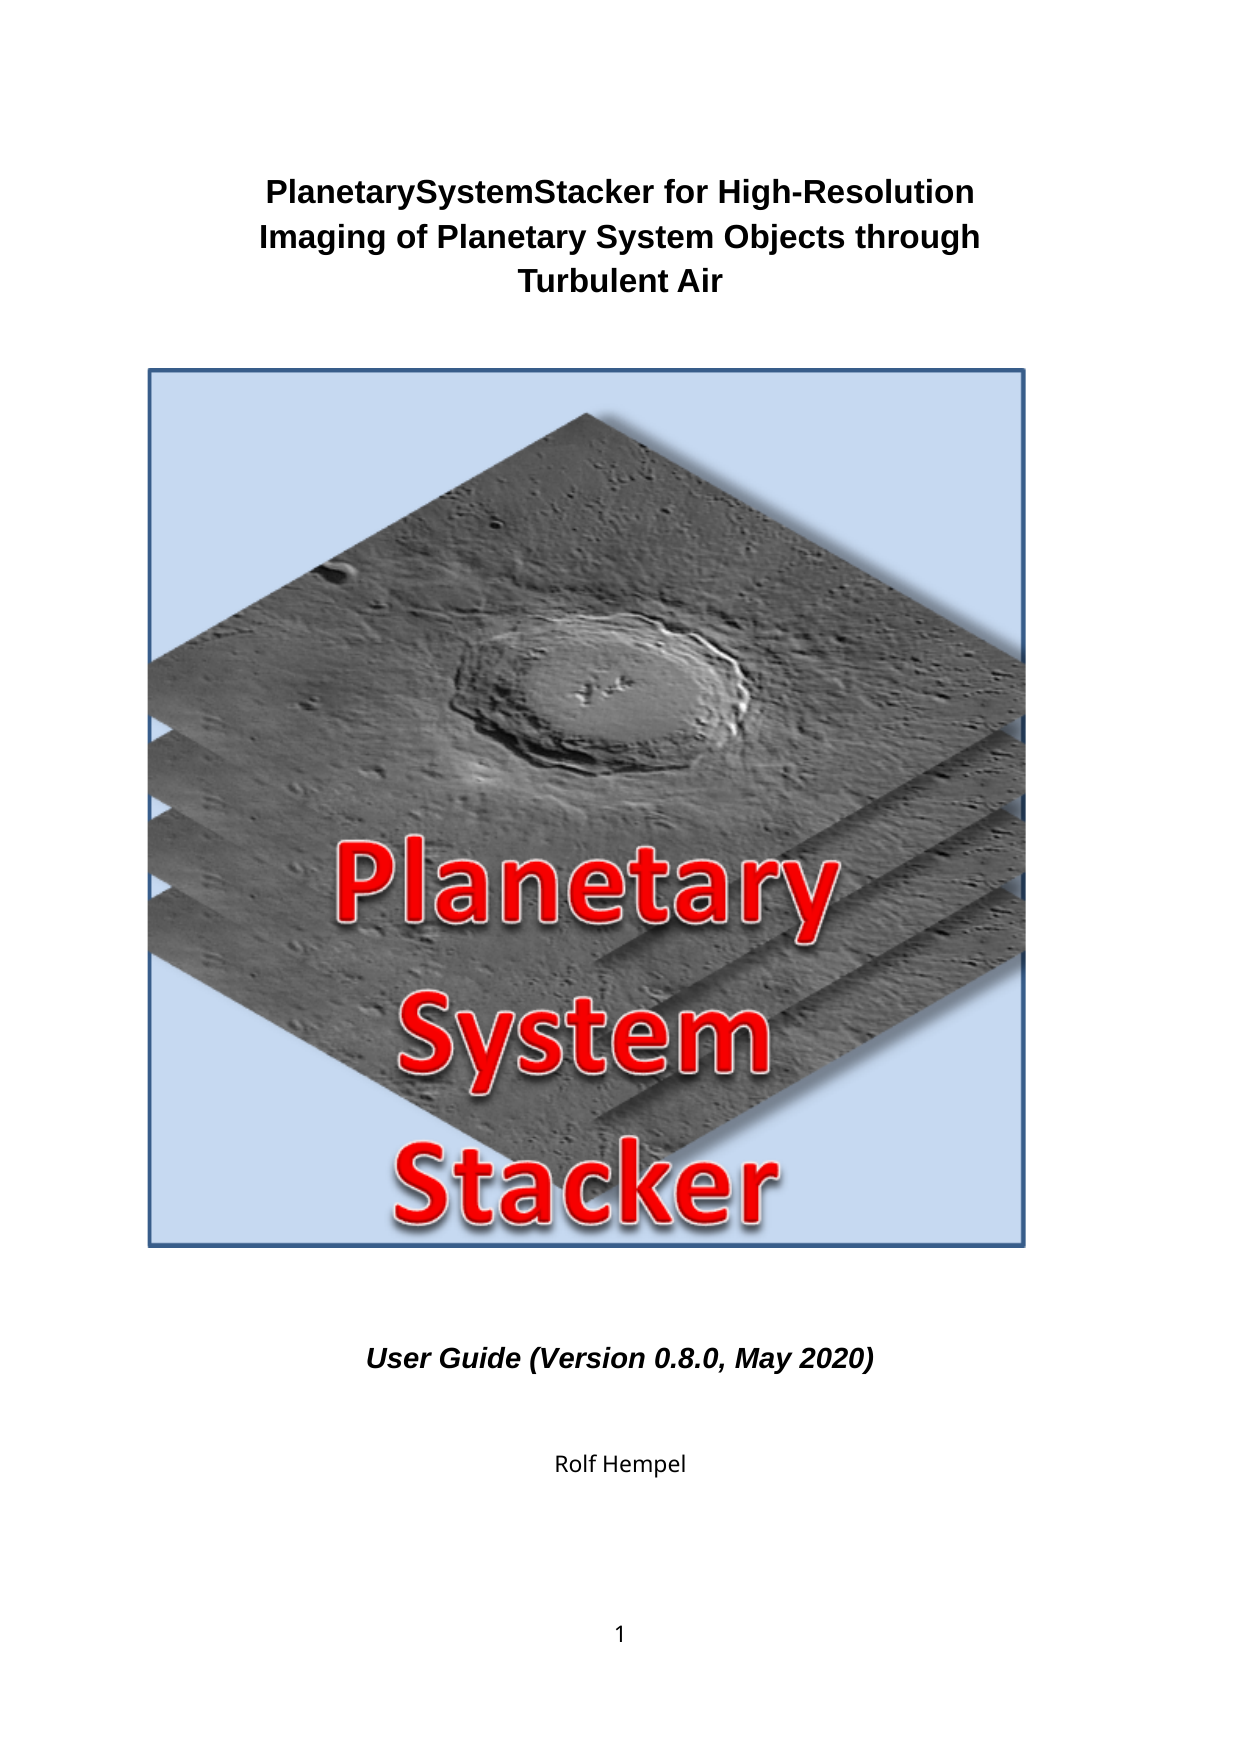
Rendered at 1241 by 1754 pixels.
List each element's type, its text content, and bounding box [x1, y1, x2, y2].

subtitle User Guide (Version 0.8.0, May 2020) [148, 1341, 1093, 1374]
text Rolf Hempel [148, 1448, 1093, 1479]
subtitle PlanetarySystemStacker for High-Resolution Imaging of Planetary System Objects through Turbulent Air [148, 173, 1093, 299]
picture [147, 368, 1026, 1248]
